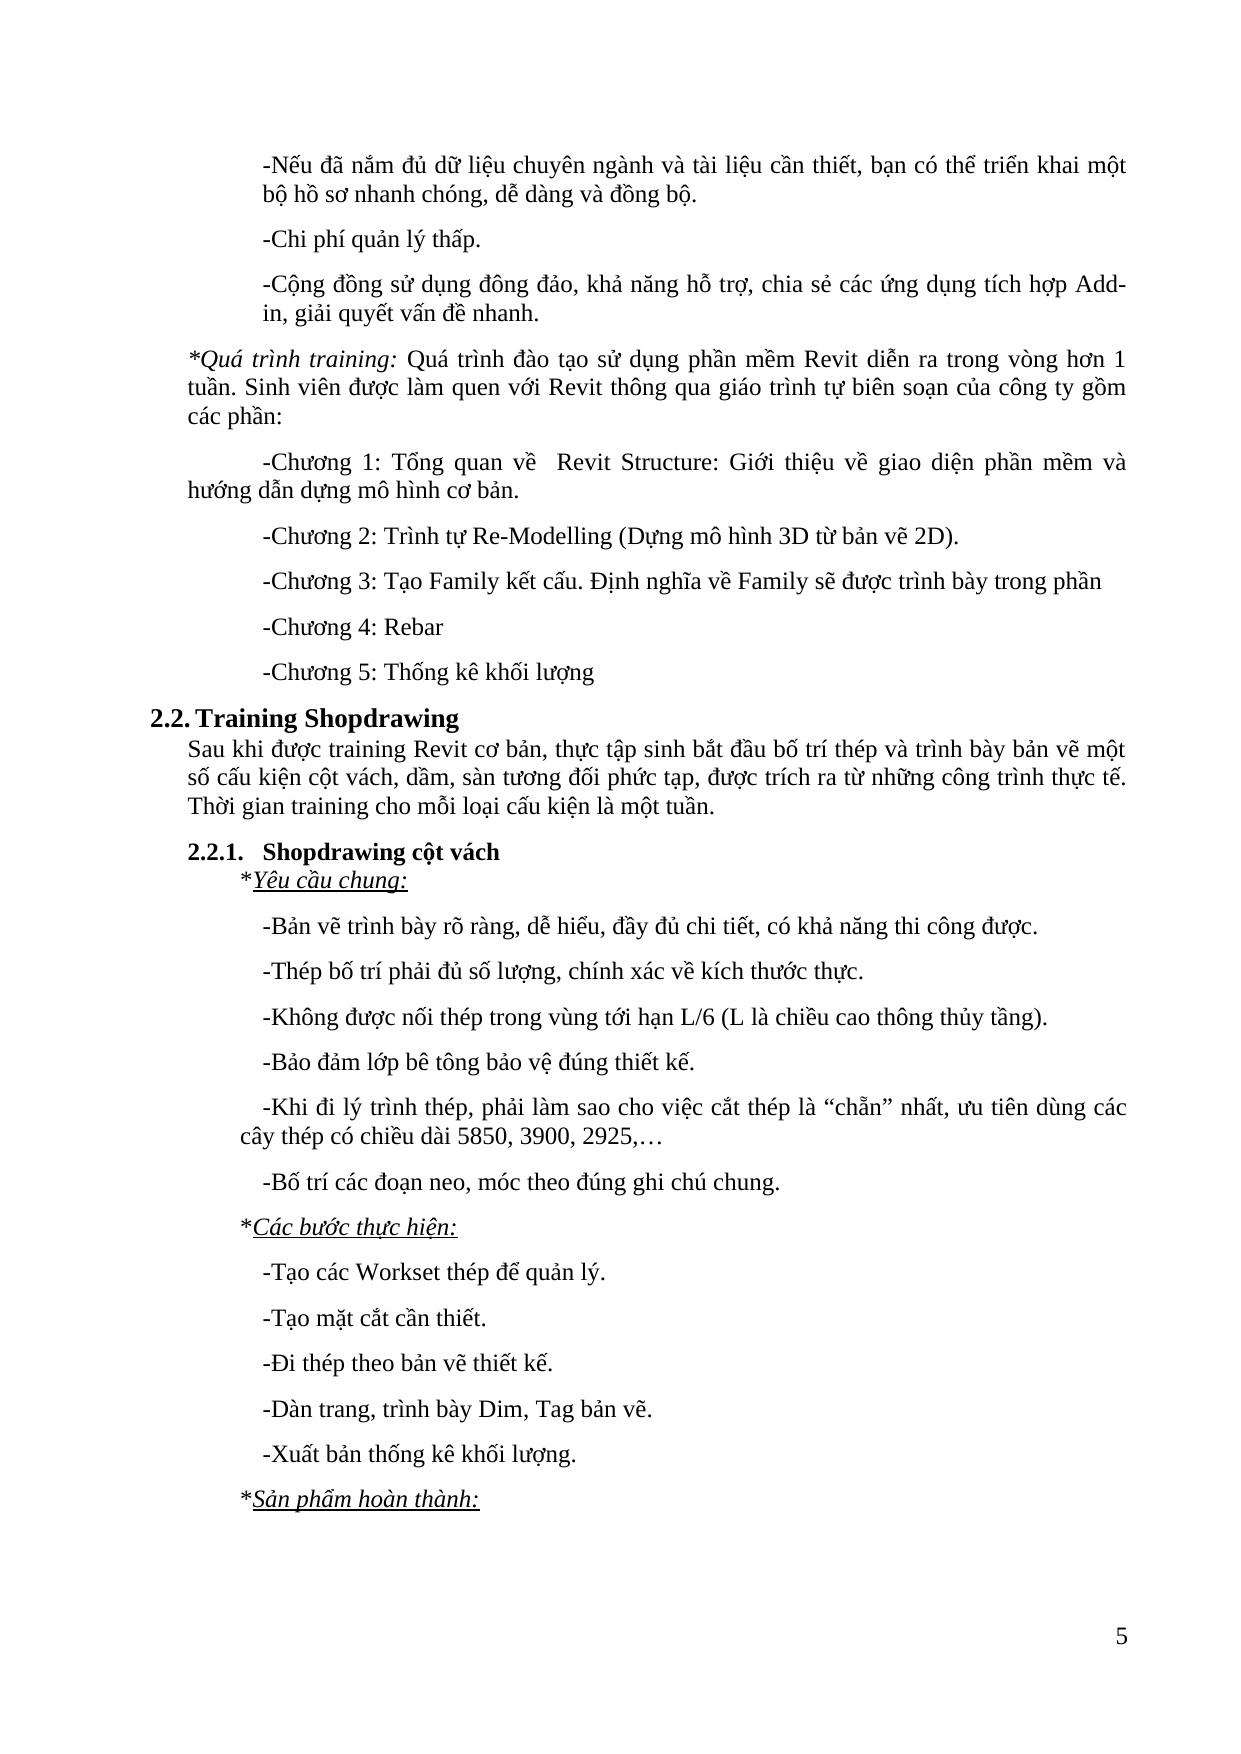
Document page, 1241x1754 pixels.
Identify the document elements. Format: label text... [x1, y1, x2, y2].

text *Yêu cầu chung: [187, 865, 1128, 894]
text -Khi đi lý trình thép, phải làm sao cho việc cắt thép là “chẵn” nhất, ưu tiên dùng các cây thép có chiều dài 5850, 3900, 2925,… [240, 1092, 1128, 1150]
text -Bản vẽ trình bày rõ ràng, dễ hiểu, đầy đủ chi tiết, có khả năng thi công được. [187, 911, 1128, 939]
text -Tạo các Workset thép để quản lý. [187, 1257, 1128, 1286]
text -Tạo mặt cắt cần thiết. [187, 1303, 1128, 1332]
text -Chi phí quản lý thấp. [187, 224, 1128, 253]
text -Chương 3: Tạo Family kết cấu. Định nghĩa về Family sẽ được trình bày trong phần [187, 566, 1128, 595]
text -Không được nối thép trong vùng tới hạn L/6 (L là chiều cao thông thủy tầng). [187, 1002, 1128, 1030]
text -Bố trí các đoạn neo, móc theo đúng ghi chú chung. [240, 1167, 1128, 1195]
text -Thép bố trí phải đủ số lượng, chính xác về kích thước thực. [187, 956, 1128, 985]
subtitle Training Shopdrawing [150, 702, 1128, 734]
text -Dàn trang, trình bày Dim, Tag bản vẽ. [187, 1394, 1128, 1422]
text -Chương 2: Trình tự Re-Modelling (Dựng mô hình 3D từ bản vẽ 2D). [187, 521, 1128, 549]
text -Đi thép theo bản vẽ thiết kế. [187, 1348, 1128, 1377]
text -Chương 1: Tổng quan về Revit Structure: Giới thiệu về giao diện phần mềm và hướng dẫn dựng mô hình cơ bản. [187, 447, 1128, 504]
subtitle Shopdrawing cột vách [187, 837, 1128, 865]
text *Sản phẩm hoàn thành: [187, 1484, 1128, 1513]
text -Nếu đã nắm đủ dữ liệu chuyên ngành và tài liệu cần thiết, bạn có thể triển khai một bộ hồ sơ nhanh chóng, dễ dàng và đồng bộ. [262, 150, 1128, 207]
text -Chương 4: Rebar [187, 612, 1128, 640]
text *Các bước thực hiện: [187, 1212, 1128, 1241]
text -Xuất bản thống kê khối lượng. [187, 1439, 1128, 1468]
text -Chương 5: Thống kê khối lượng [187, 657, 1128, 686]
text -Cộng đồng sử dụng đông đảo, khả năng hỗ trợ, chia sẻ các ứng dụng tích hợp Add-in, giải quyết vấn đề nhanh. [262, 269, 1128, 327]
text *Quá trình training: Quá trình đào tạo sử dụng phần mềm Revit diễn ra trong vòng hơn 1 tuần. Sinh viên được làm quen với Revit thông qua giáo trình tự biên soạn của công ty gồm các phần: [187, 344, 1128, 430]
text -Bảo đảm lớp bê tông bảo vệ đúng thiết kế. [187, 1047, 1128, 1076]
text Sau khi được training Revit cơ bản, thực tập sinh bắt đầu bố trí thép và trình bày bản vẽ một số cấu kiện cột vách, dầm, sàn tương đối phức tạp, được trích ra từ những công trình thực tế. Thời gian training cho mỗi loại cấu kiện là một tuần. [187, 734, 1128, 820]
